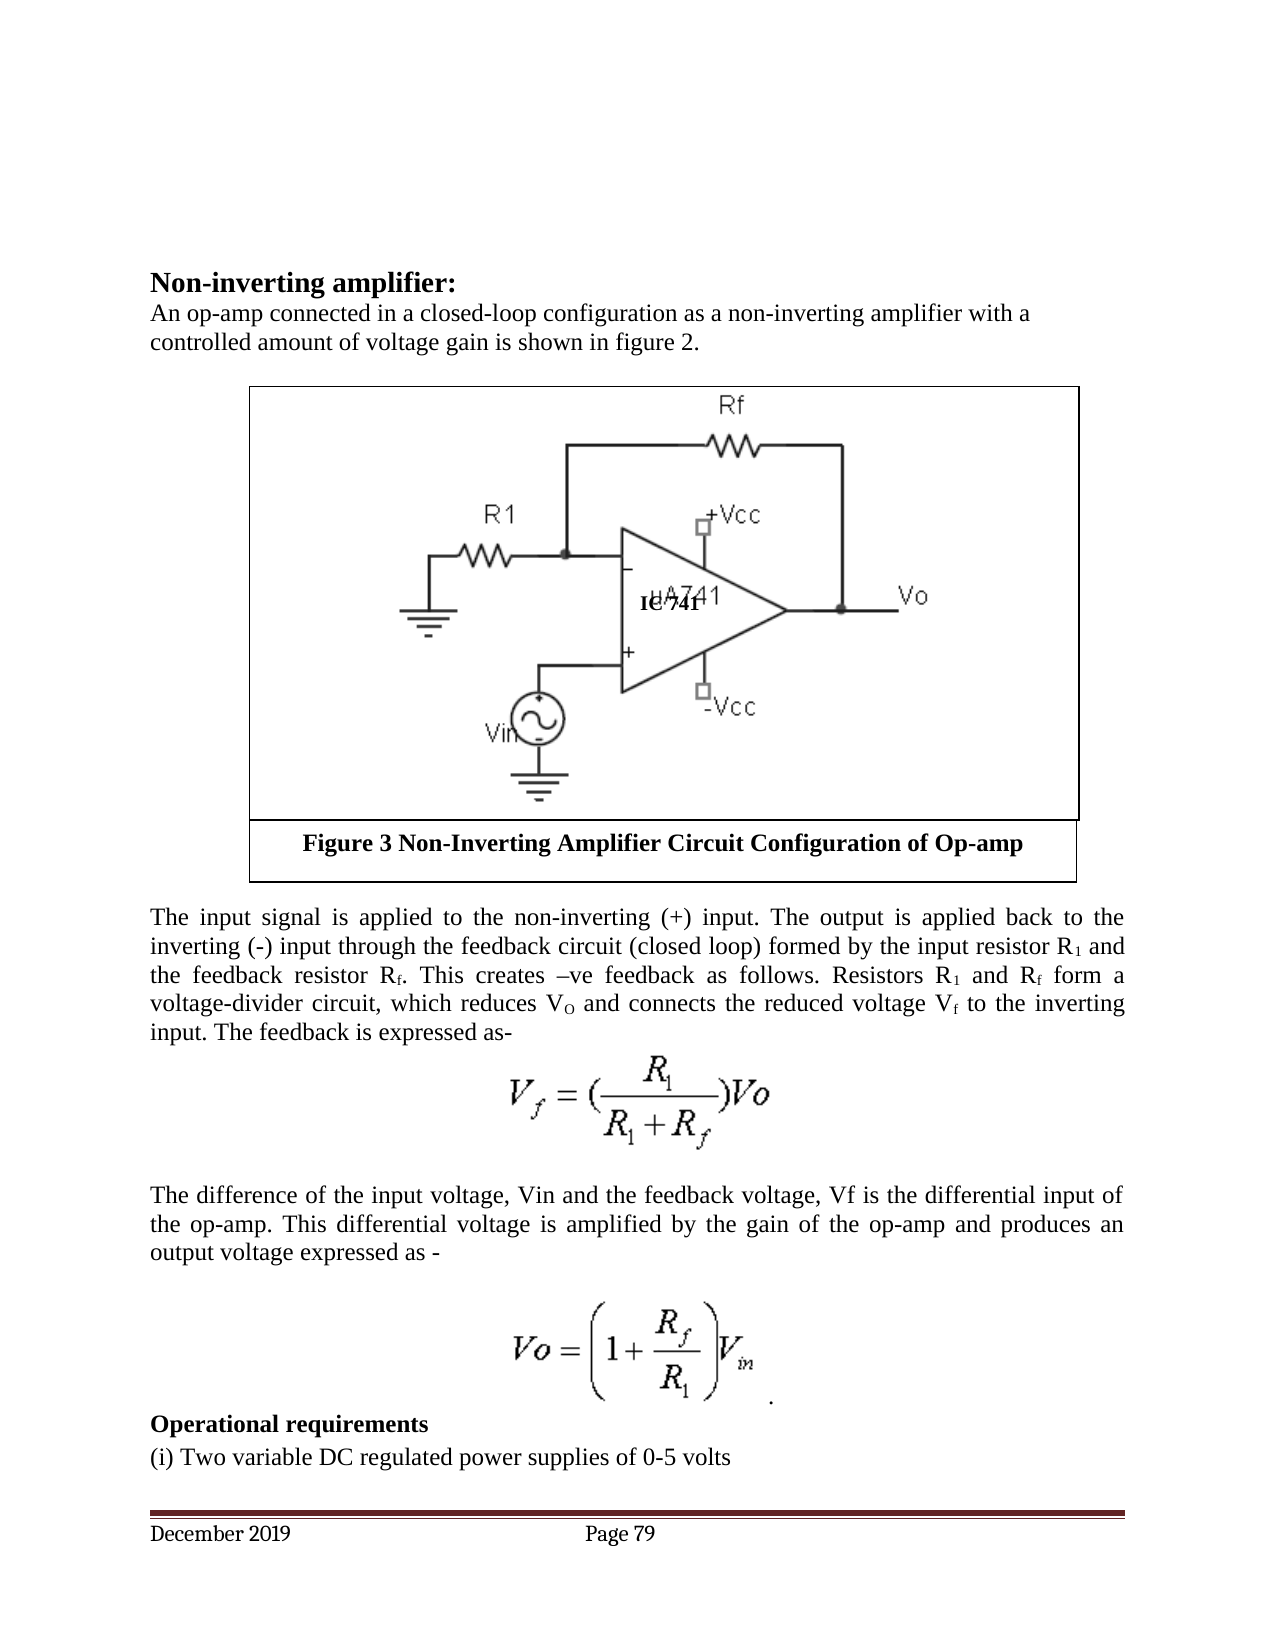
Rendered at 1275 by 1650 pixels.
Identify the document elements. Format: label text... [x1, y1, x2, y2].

text Operational requirements [150, 1409, 1125, 1438]
text The difference of the input voltage, Vin and the feedback voltage, Vf is the differential input of the op-amp. This differential voltage is amplified by the gain of the op-amp and produces an output voltage expressed as - [150, 1180, 1125, 1266]
text (i) Two variable DC regulated power supplies of 0-5 volts [150, 1442, 1125, 1471]
text Non-inverting amplifier: [150, 265, 1125, 298]
text An op-amp connected in a closed-loop configuration as a non-inverting amplifier with a controlled amount of voltage gain is shown in figure 2. [150, 298, 1125, 356]
text The input signal is applied to the non-inverting (+) input. The output is applied back to the inverting (-) input through the feedback circuit (closed loop) formed by the input resistor R1 and the feedback resistor Rf. This creates –ve feedback as follows. Resistors R1 and Rf form a voltage-divider circuit, which reduces VO and connects the reduced voltage Vf to the inverting input. The feedback is expressed as- [150, 902, 1125, 1046]
text . [150, 1295, 1125, 1409]
